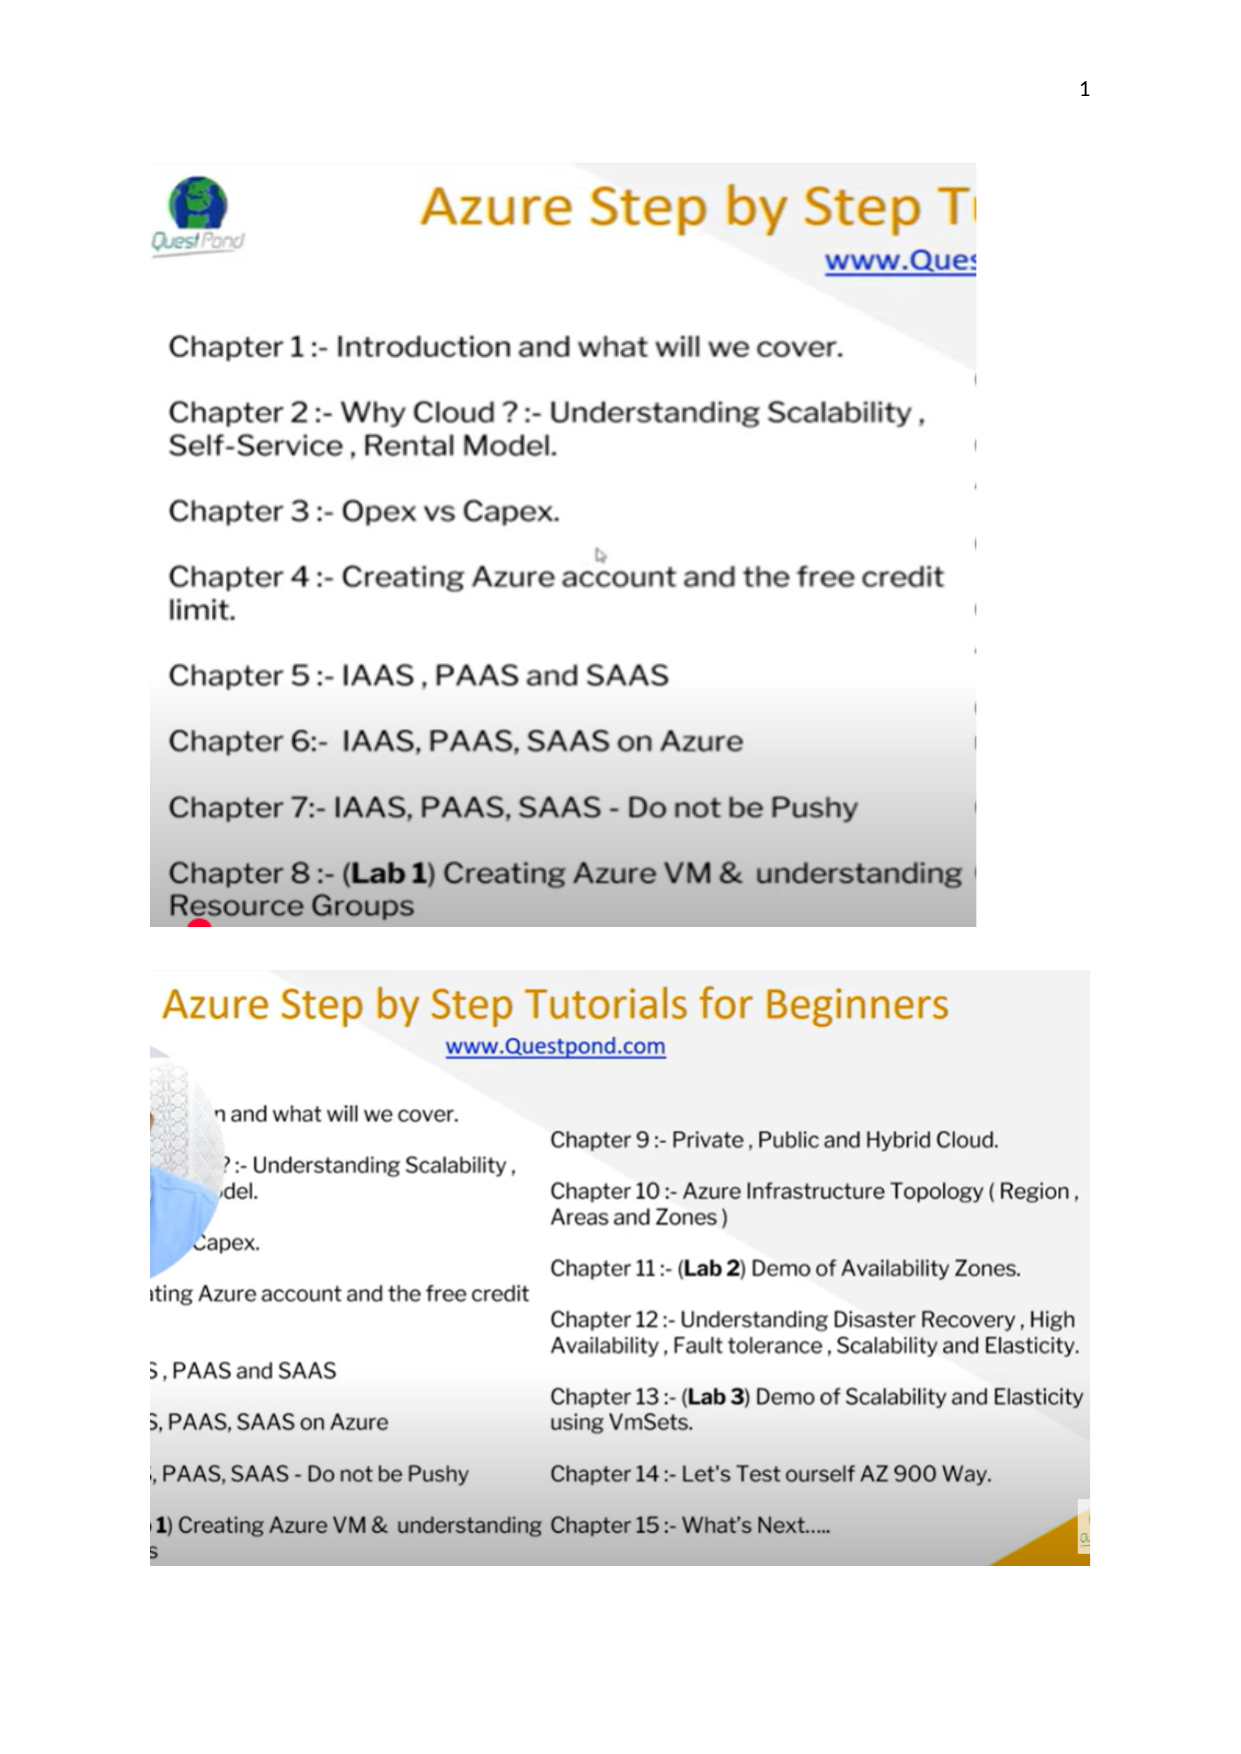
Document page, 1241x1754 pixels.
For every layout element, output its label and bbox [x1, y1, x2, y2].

picture [150, 945, 1091, 1566]
picture [150, 150, 977, 927]
